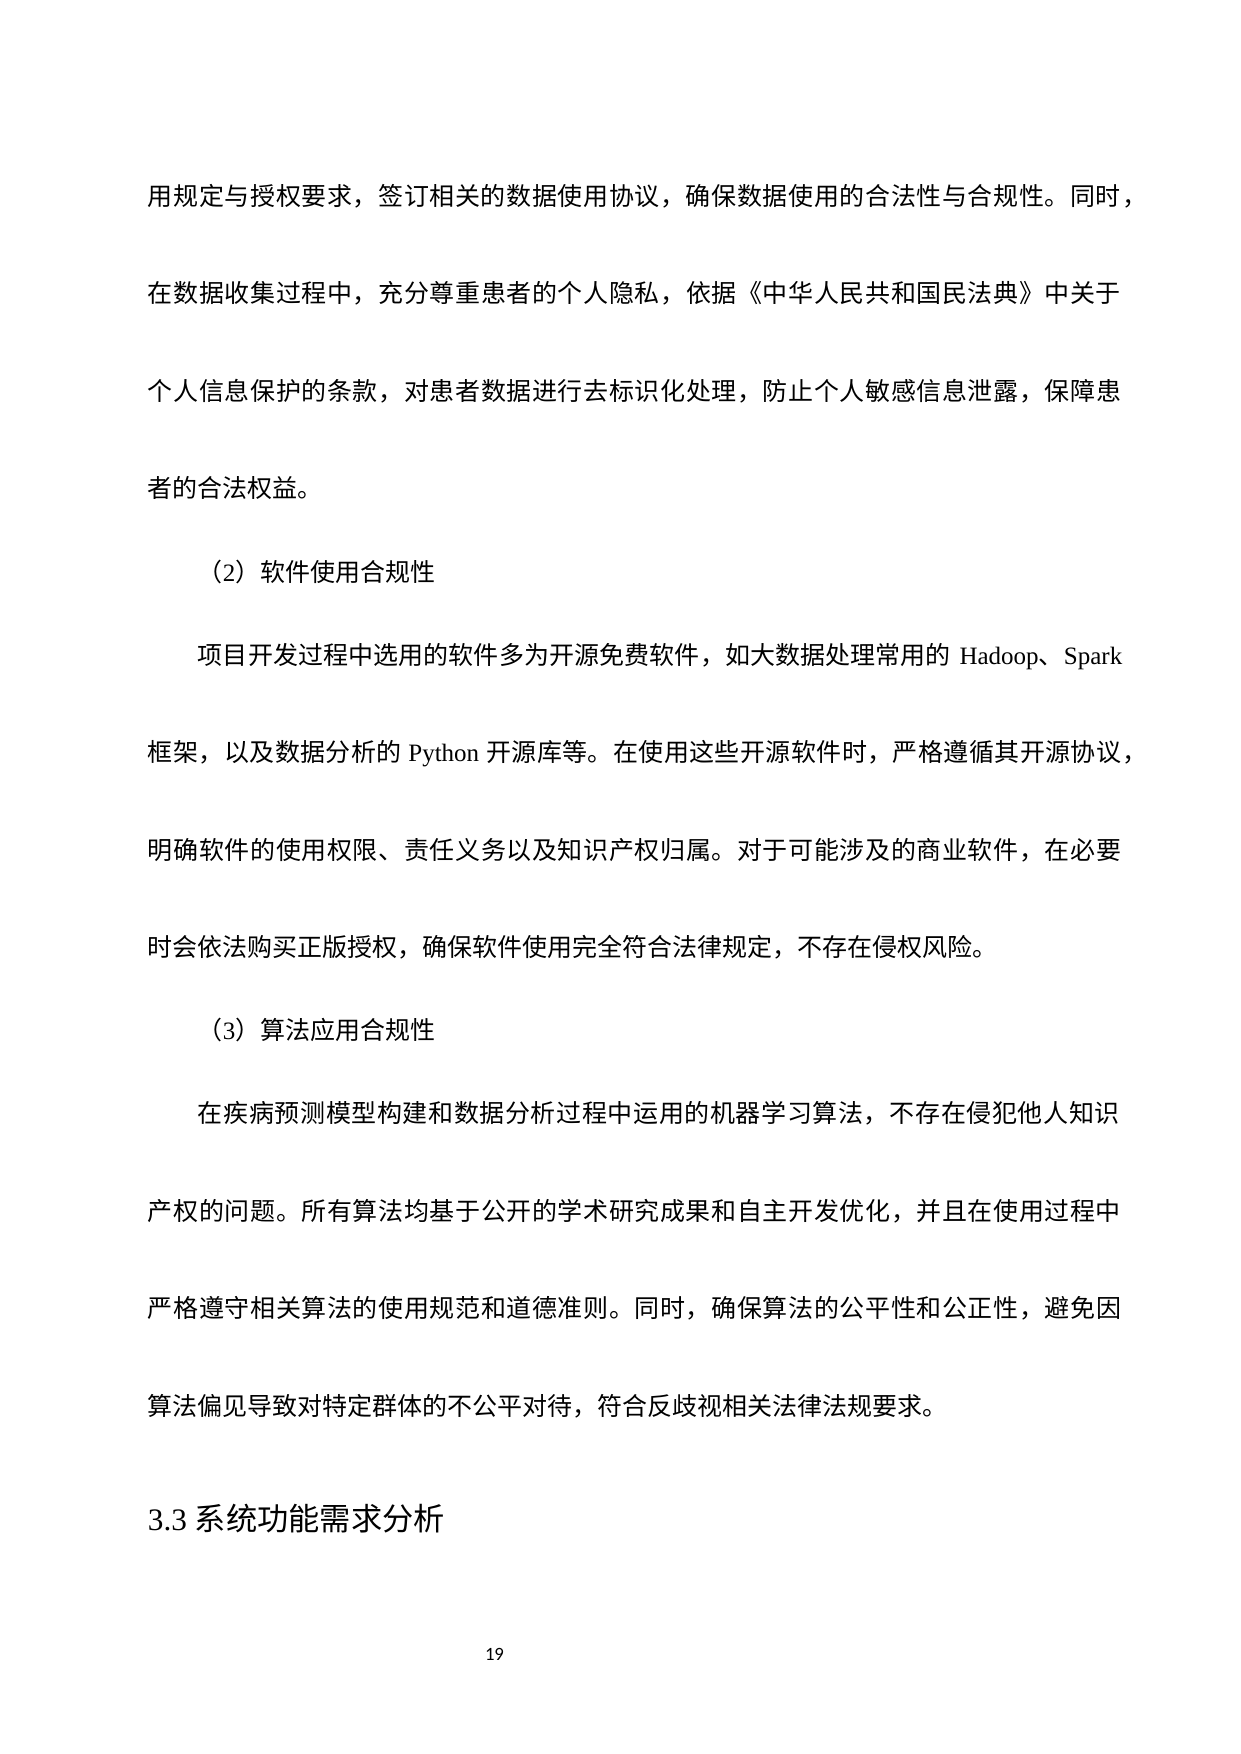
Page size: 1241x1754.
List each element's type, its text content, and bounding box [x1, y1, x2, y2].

text （2）软件使用合规性 [148, 538, 1122, 603]
text （3）算法应用合规性 [148, 996, 1122, 1061]
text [148, 162, 1122, 519]
text 项目开发过程中选用的软件多为开源免费软件，如大数据处理常用的 Hadoop、Spark 框架，以及数据分析的 Python 开源库等。在使用这些开源软件时，严格遵循其开源协议，明确软件的使用权限、责任义务以及知识产权归属。对于可能涉及的商业软件，在必要时会依法购买正版授权，确保软件使用完全符合法律规定，不存在侵权风险。 [148, 621, 1122, 978]
text 3.3 系统功能需求分析 [148, 1484, 1122, 1549]
text 在疾病预测模型构建和数据分析过程中运用的机器学习算法，不存在侵犯他人知识产权的问题。所有算法均基于公开的学术研究成果和自主开发优化，并且在使用过程中严格遵守相关算法的使用规范和道德准则。同时，确保算法的公平性和公正性，避免因算法偏见导致对特定群体的不公平对待，符合反歧视相关法律法规要求。 [148, 1079, 1122, 1437]
